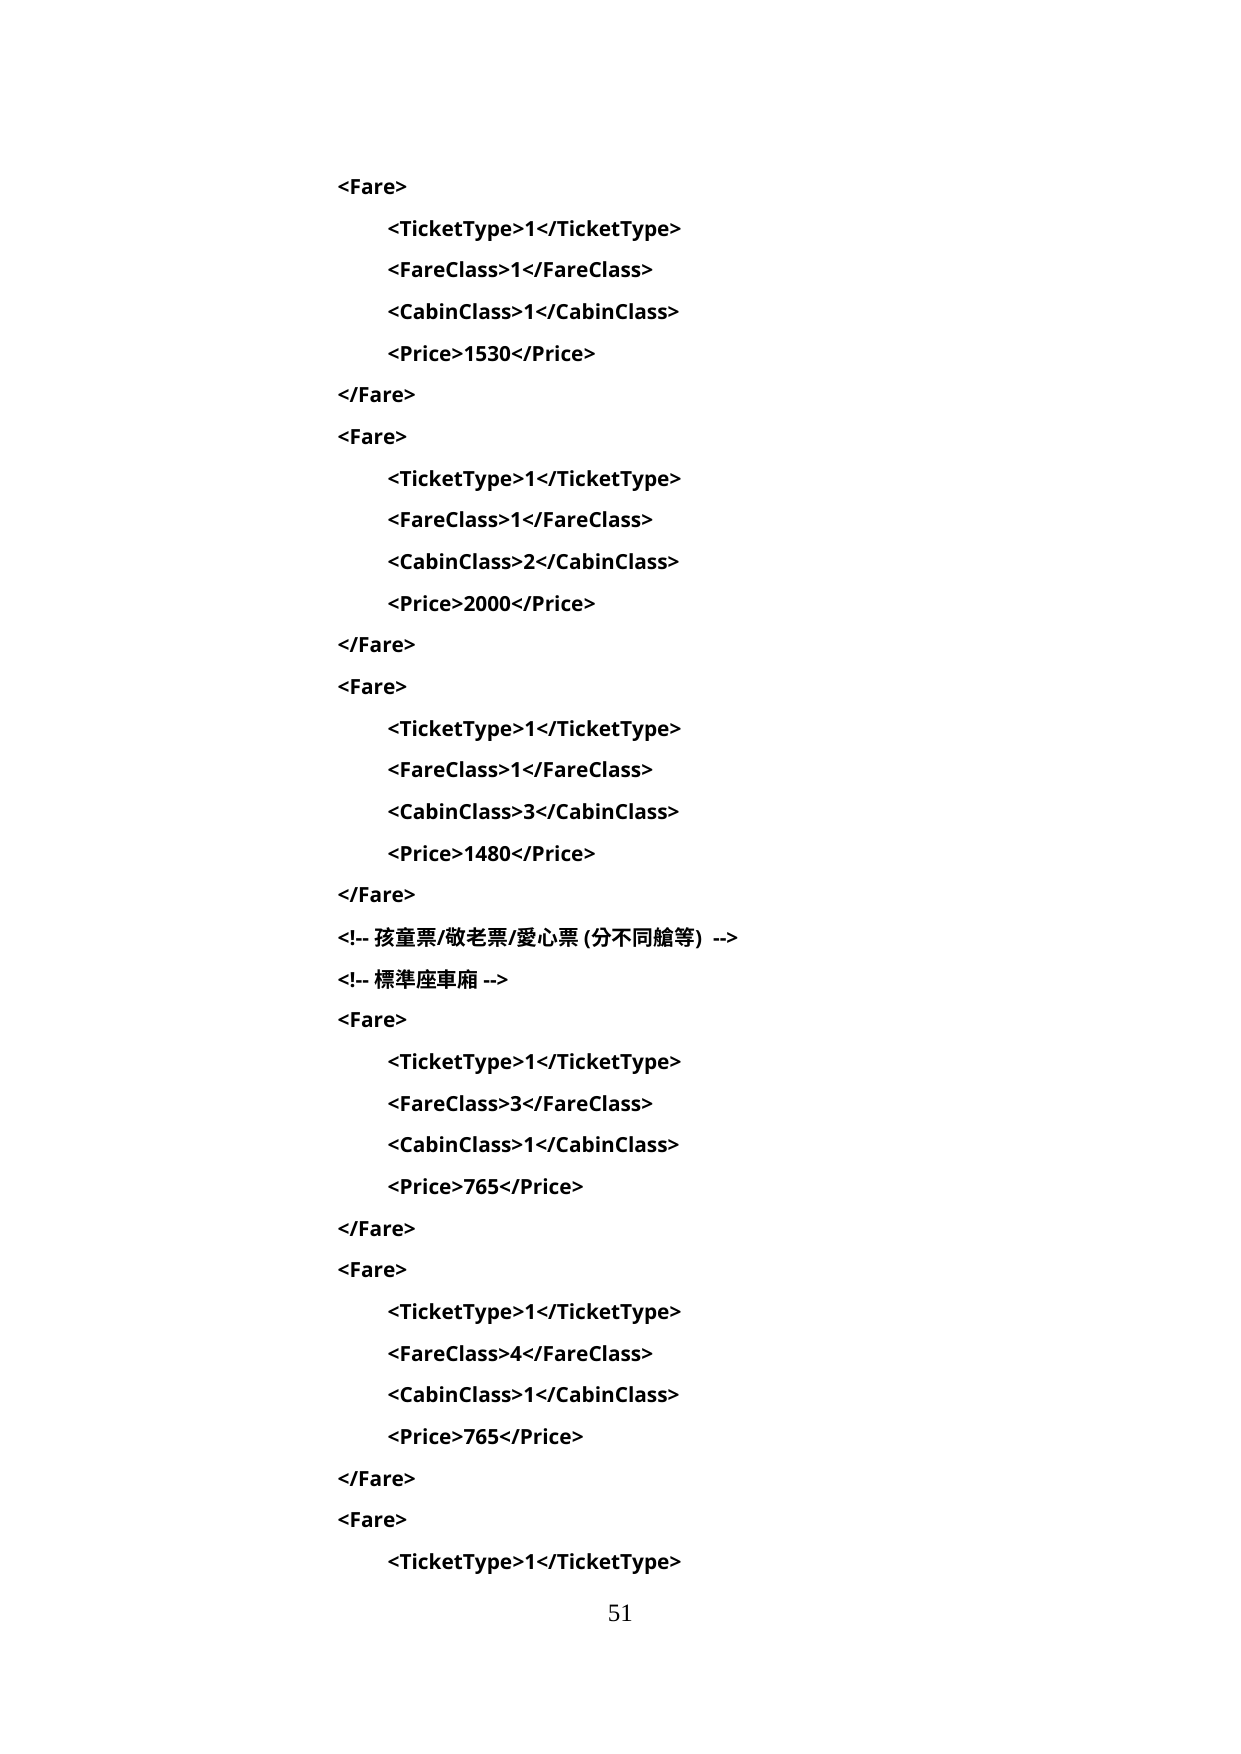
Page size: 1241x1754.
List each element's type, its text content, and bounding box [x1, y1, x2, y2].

text <Fare> [287, 999, 1053, 1041]
text <CabinClass>1</CabinClass> [337, 1374, 1053, 1416]
text <Price>765</Price> [337, 1166, 1053, 1207]
text <!-- 孩童票/敬老票/愛心票 (分不同艙等) --> [187, 916, 1053, 957]
text <Price>1480</Price> [337, 832, 1053, 874]
text </Fare> [287, 624, 1053, 666]
text </Fare> [287, 874, 1053, 916]
text <TicketType>1</TicketType> [337, 207, 1053, 249]
text <Fare> [287, 666, 1053, 707]
text <Fare> [287, 1499, 1053, 1541]
text <Fare> [287, 1249, 1053, 1291]
text <FareClass>1</FareClass> [337, 499, 1053, 541]
text <CabinClass>3</CabinClass> [337, 791, 1053, 832]
text <TicketType>1</TicketType> [337, 707, 1053, 749]
text <!-- 標準座車廂 --> [187, 957, 1053, 999]
text <TicketType>1</TicketType> [337, 1541, 1053, 1582]
text <Fare> [287, 166, 1053, 207]
text <TicketType>1</TicketType> [337, 457, 1053, 499]
text <Price>1530</Price> [337, 332, 1053, 374]
text </Fare> [287, 1207, 1053, 1249]
text <FareClass>4</FareClass> [337, 1332, 1053, 1374]
text <FareClass>1</FareClass> [337, 749, 1053, 791]
text <Price>2000</Price> [337, 582, 1053, 624]
text <Fare> [287, 416, 1053, 457]
text <TicketType>1</TicketType> [337, 1291, 1053, 1332]
text <CabinClass>2</CabinClass> [337, 541, 1053, 582]
text <FareClass>3</FareClass> [337, 1082, 1053, 1124]
text <CabinClass>1</CabinClass> [337, 291, 1053, 332]
text </Fare> [287, 1457, 1053, 1499]
text </Fare> [287, 374, 1053, 416]
text <FareClass>1</FareClass> [337, 249, 1053, 291]
text <CabinClass>1</CabinClass> [337, 1124, 1053, 1166]
text <Price>765</Price> [337, 1416, 1053, 1457]
text <TicketType>1</TicketType> [337, 1041, 1053, 1082]
